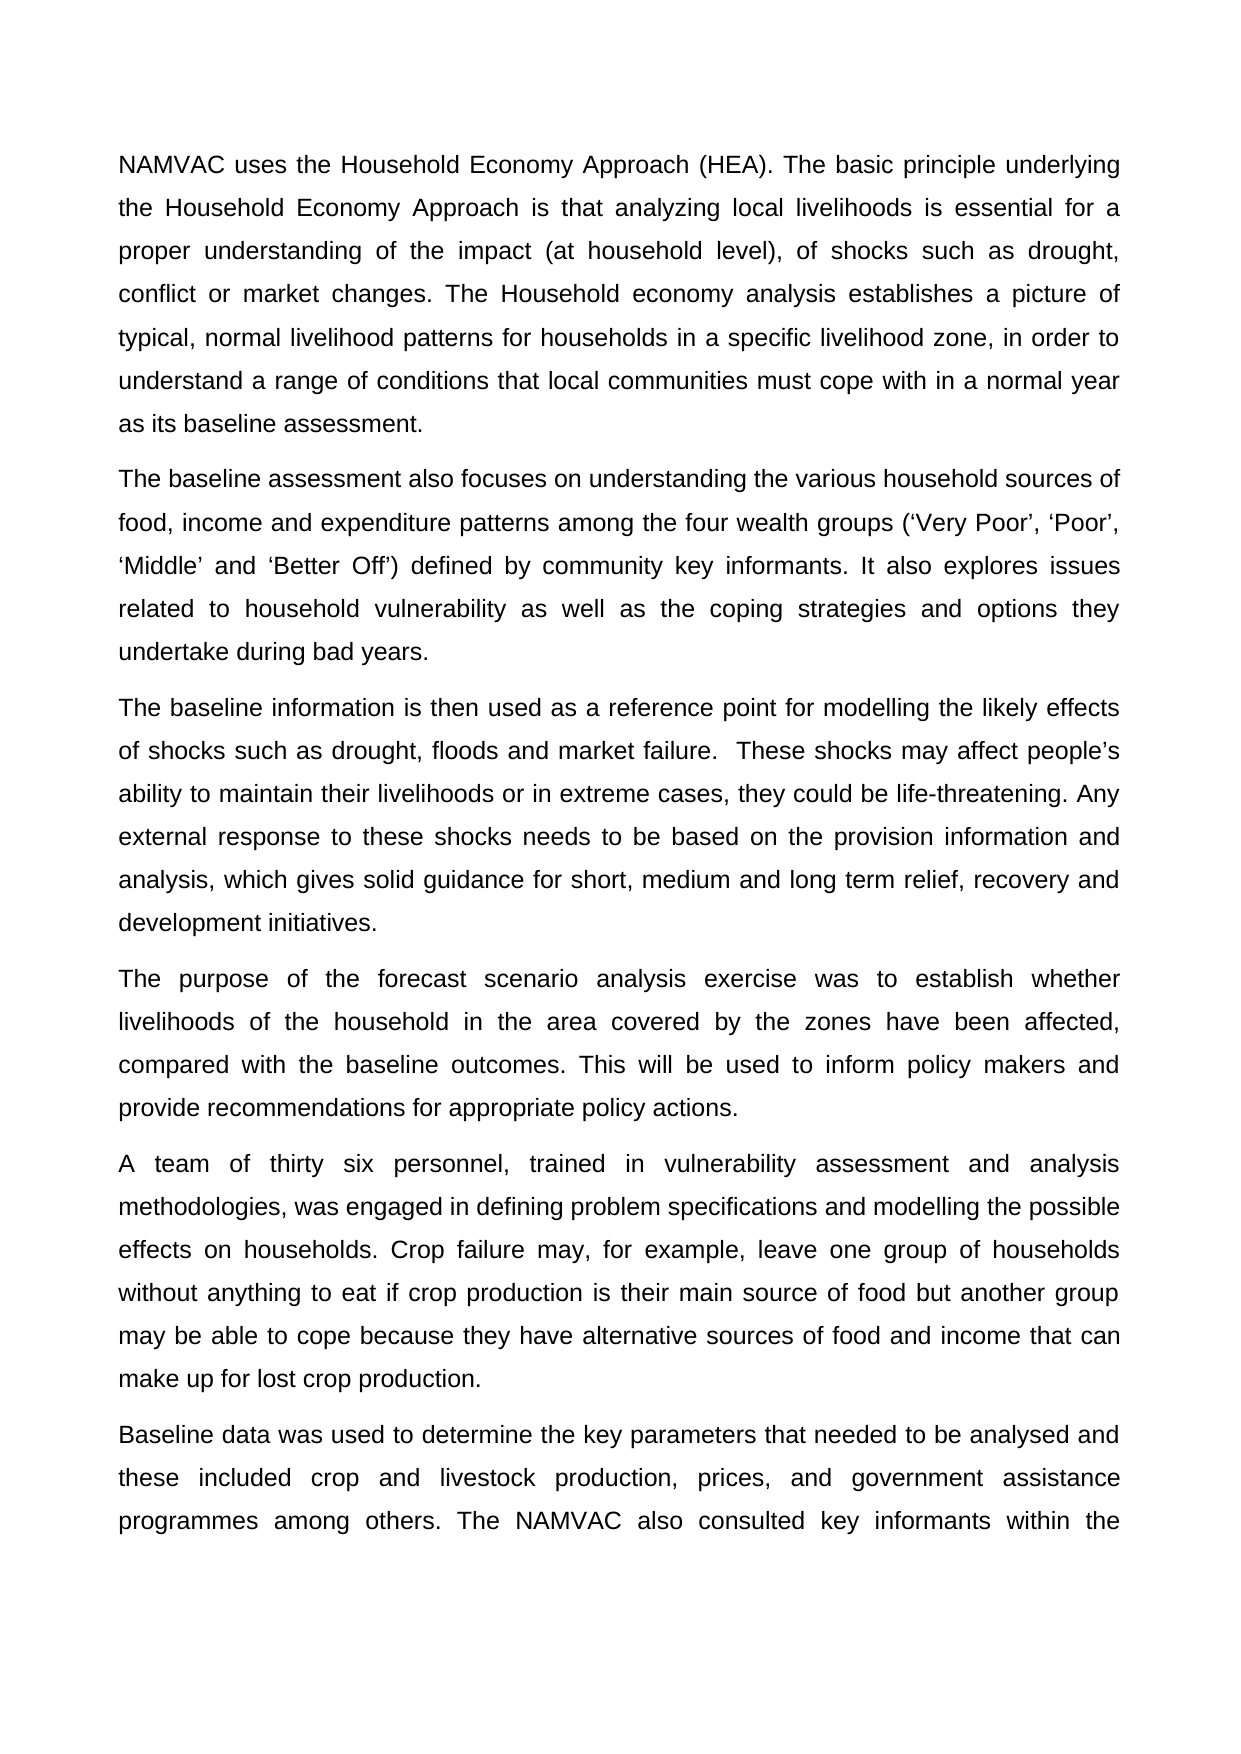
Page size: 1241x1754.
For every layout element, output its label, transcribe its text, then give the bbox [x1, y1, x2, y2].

text NAMVAC uses the Household Economy Approach (HEA). The basic principle underlying the Household Economy Approach is that analyzing local livelihoods is essential for a proper understanding of the impact (at household level), of shocks such as drought, conflict or market changes. The Household economy analysis establishes a picture of typical, normal livelihood patterns for households in a specific livelihood zone, in order to understand a range of conditions that local communities must cope with in a normal year as its baseline assessment. [118, 150, 1122, 437]
text A team of thirty six personnel, trained in vulnerability assessment and analysis methodologies, was engaged in defining problem specifications and modelling the possible effects on households. Crop failure may, for example, leave one group of households without anything to eat if crop production is their main source of food but another group may be able to cope because they have alternative sources of food and income that can make up for lost crop production. [118, 1149, 1122, 1393]
text The baseline information is then used as a reference point for modelling the likely effects of shocks such as drought, floods and market failure. These shocks may affect people’s ability to maintain their livelihoods or in extreme cases, they could be life-threatening. Any external response to these shocks needs to be based on the provision information and analysis, which gives solid guidance for short, medium and long term relief, recovery and development initiatives. [118, 692, 1122, 937]
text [118, 1420, 1122, 1535]
text The purpose of the forecast scenario analysis exercise was to establish whether livelihoods of the household in the area covered by the zones have been affected, compared with the baseline outcomes. This will be used to inform policy makers and provide recommendations for appropriate policy actions. [118, 964, 1122, 1122]
text The baseline assessment also focuses on understanding the various household sources of food, income and expenditure patterns among the four wealth groups (‘Very Poor’, ‘Poor’, ‘Middle’ and ‘Better Off’) defined by community key informants. It also explores issues related to household vulnerability as well as the coping strategies and options they undertake during bad years. [118, 464, 1122, 666]
